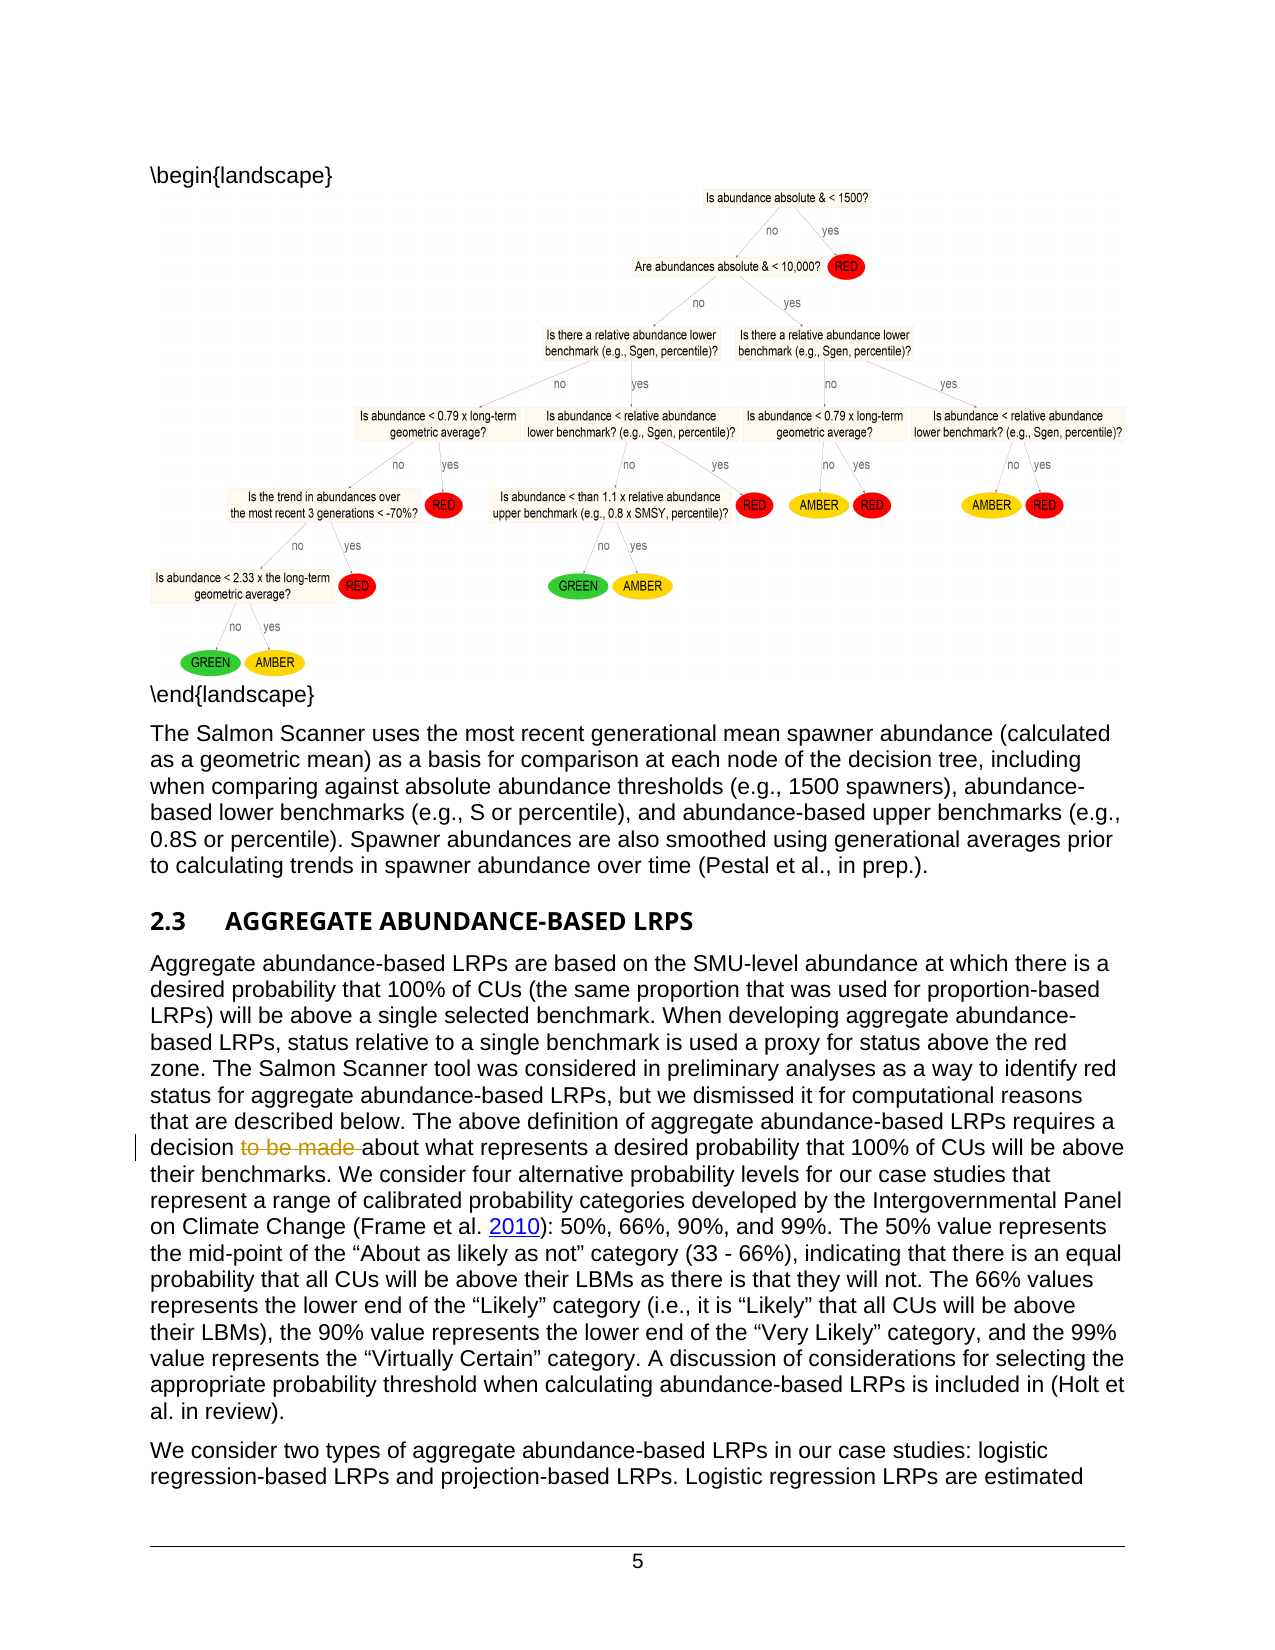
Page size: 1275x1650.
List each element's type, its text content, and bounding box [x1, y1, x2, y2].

text The Salmon Scanner uses the most recent generational mean spawner abundance (calculated as a geometric mean) as a basis for comparison at each node of the decision tree, including when comparing against absolute abundance thresholds (e.g., 1500 spawners), abundance-based lower benchmarks (e.g., S or percentile), and abundance-based upper benchmarks (e.g., 0.8S or percentile). Spawner abundances are also smoothed using generational averages prior to calculating trends in spawner abundance over time (Pestal et al., in prep.). [150, 720, 1125, 878]
text Aggregate abundance-based LRPs are based on the SMU-level abundance at which there is a desired probability that 100% of CUs (the same proportion that was used for proportion-based LRPs) will be above a single selected benchmark. When developing aggregate abundance-based LRPs, status relative to a single benchmark is used a proxy for status above the red zone. The Salmon Scanner tool was considered in preliminary analyses as a way to identify red status for aggregate abundance-based LRPs, but we dismissed it for computational reasons that are described below. The above definition of aggregate abundance-based LRPs requires a decision about what represents a desired probability that 100% of CUs will be above their benchmarks. We consider four alternative probability levels for our case studies that represent a range of calibrated probability categories developed by the Intergovernmental Panel on Climate Change (Frame et al. 2010): 50%, 66%, 90%, and 99%. The 50% value represents the mid-point of the “About as likely as not” category (33 - 66%), indicating that there is an equal probability that all CUs will be above their LBMs as there is that they will not. The 66% values represents the lower end of the “Likely” category (i.e., it is “Likely” that all CUs will be above their LBMs), the 90% value represents the lower end of the “Very Likely” category, and the 99% value represents the “Virtually Certain” category. A discussion of considerations for selecting the appropriate probability threshold when calculating abundance-based LRPs is included in (Holt et al. in review). [150, 950, 1125, 1424]
subtitle 2.3 AGGREGATE ABUNDANCE-BASED LRPS [150, 903, 1125, 937]
text \begin{landscape} \end{landscape} [150, 677, 1125, 708]
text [150, 1437, 1125, 1489]
picture [150, 188, 1125, 677]
text \begin{landscape} \end{landscape} [150, 162, 1125, 188]
